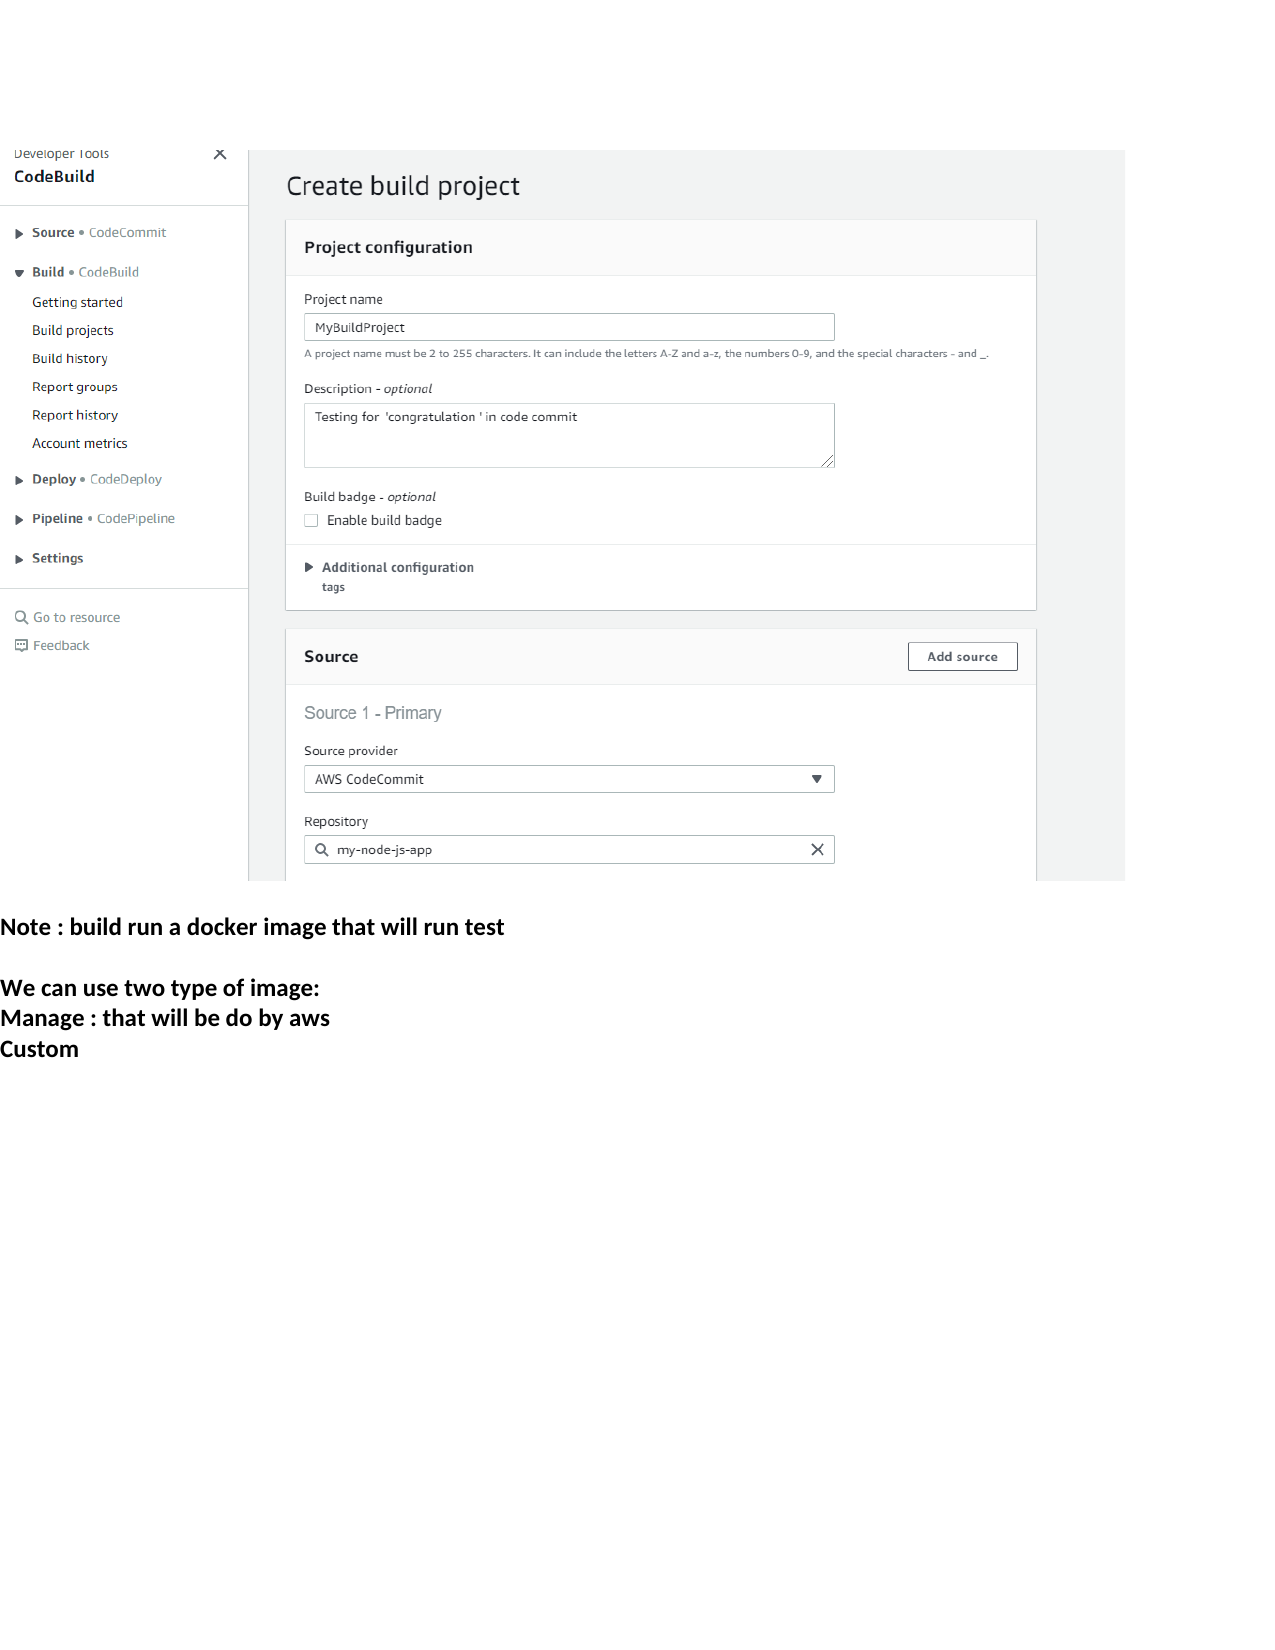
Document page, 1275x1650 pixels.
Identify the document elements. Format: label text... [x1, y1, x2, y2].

text Note : build run a docker image that will run test [0, 911, 1125, 941]
text Custom [0, 1033, 1125, 1063]
picture [0, 150, 1125, 881]
text Manage : that will be do by aws [0, 1002, 1125, 1033]
text We can use two type of image: [0, 972, 1125, 1002]
